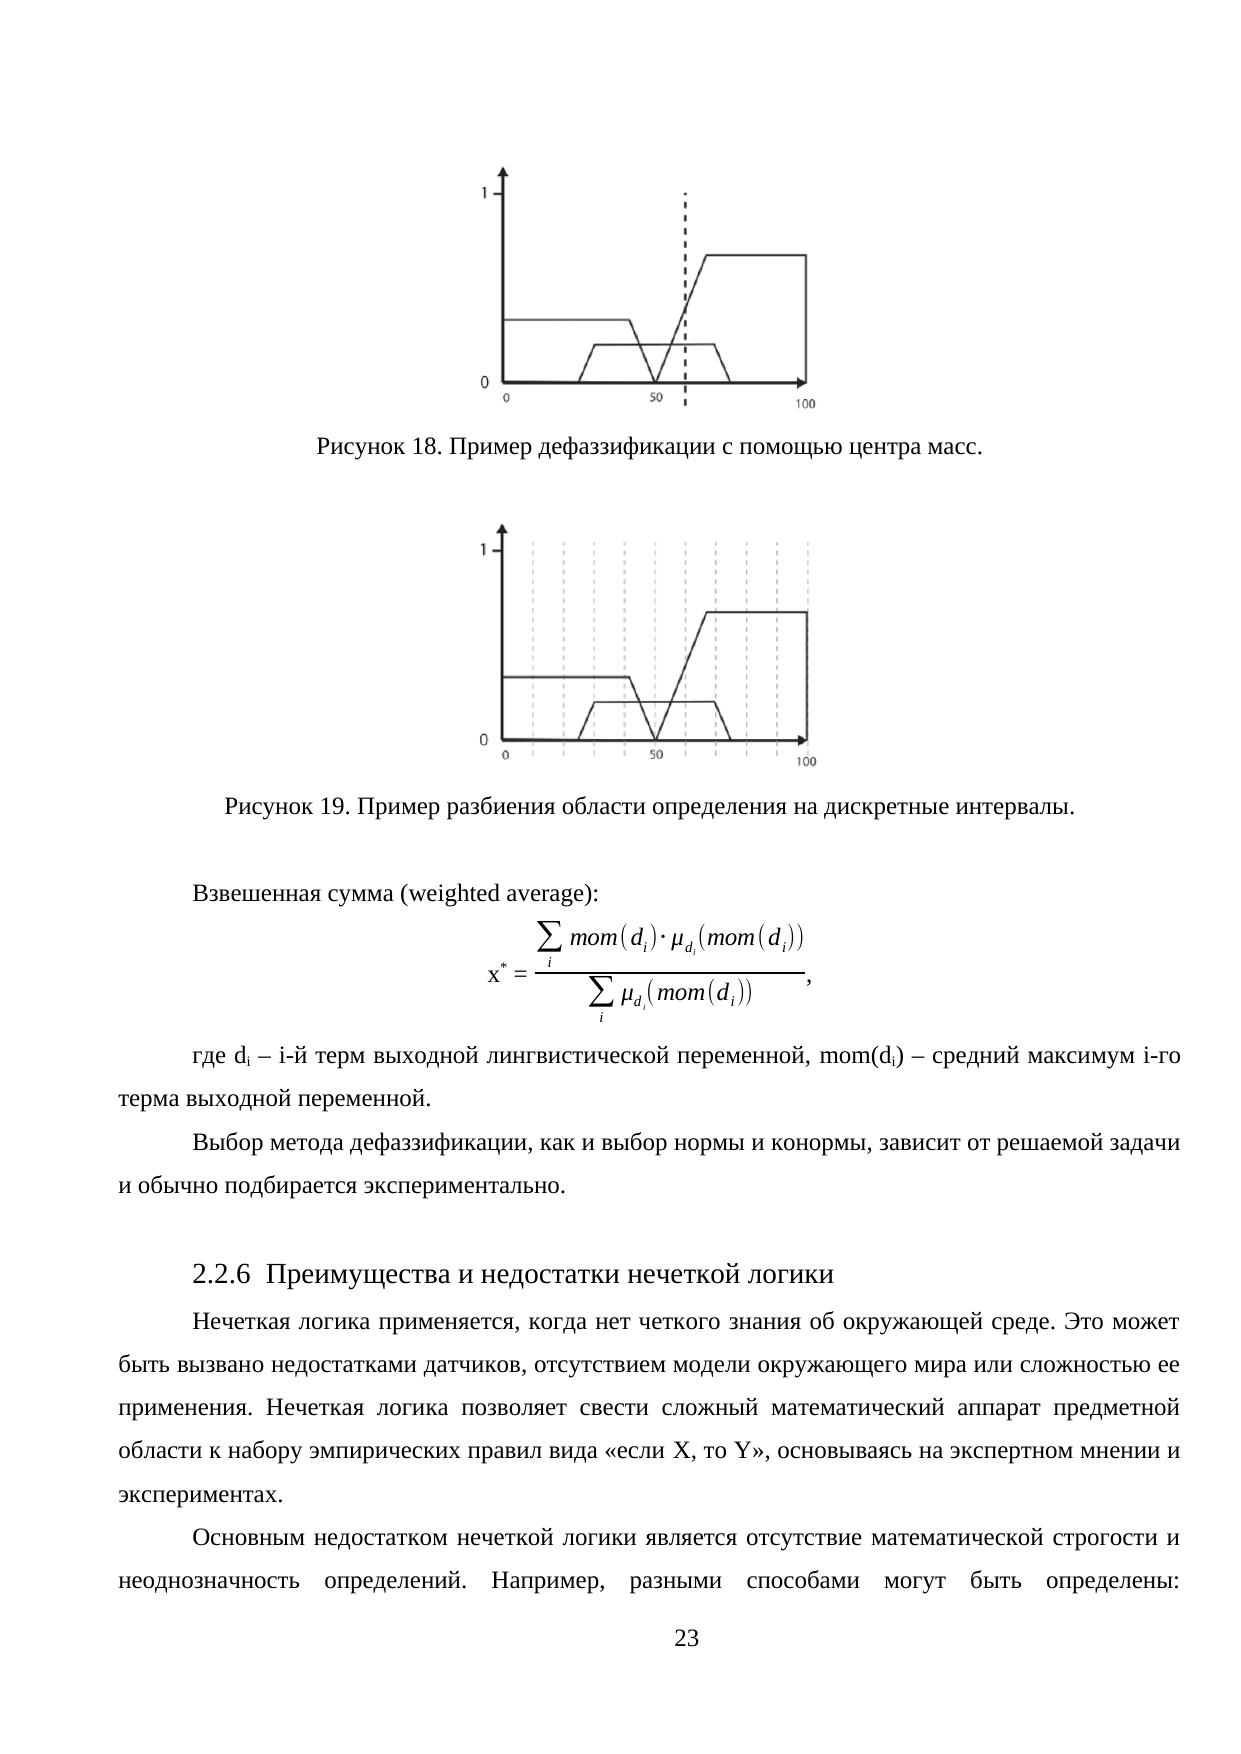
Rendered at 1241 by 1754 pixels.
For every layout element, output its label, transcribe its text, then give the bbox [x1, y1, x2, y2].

picture [472, 517, 827, 777]
text Выбор метода дефаззификации, как и выбор нормы и конормы, зависит от решаемой задачи и обычно подбирается экспериментально. [118, 1127, 1181, 1198]
picture [473, 161, 826, 417]
subtitle Преимущества и недостатки нечеткой логики [118, 1256, 1181, 1289]
text где di – i-й терм выходной лингвистической переменной, mom(di) – средний максимум i-го терма выходной переменной. [118, 1040, 1181, 1112]
text Рисунок 18. Пример дефаззификации с помощью центра масс. [118, 431, 1181, 459]
text Взвешенная сумма (weighted average): [118, 878, 1181, 906]
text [118, 1522, 1181, 1594]
text Рисунок 19. Пример разбиения области определения на дискретные интервалы. [118, 791, 1181, 820]
text Нечеткая логика применяется, когда нет четкого знания об окружающей среде. Это может быть вызвано недостатками датчиков, отсутствием модели окружающего мира или сложностью ее применения. Нечеткая логика позволяет свести сложный математический аппарат предметной области к набору эмпирических правил вида «если X, то Y», основываясь на экспертном мнении и экспериментах. [118, 1306, 1181, 1507]
text x* = , [118, 921, 1181, 1026]
